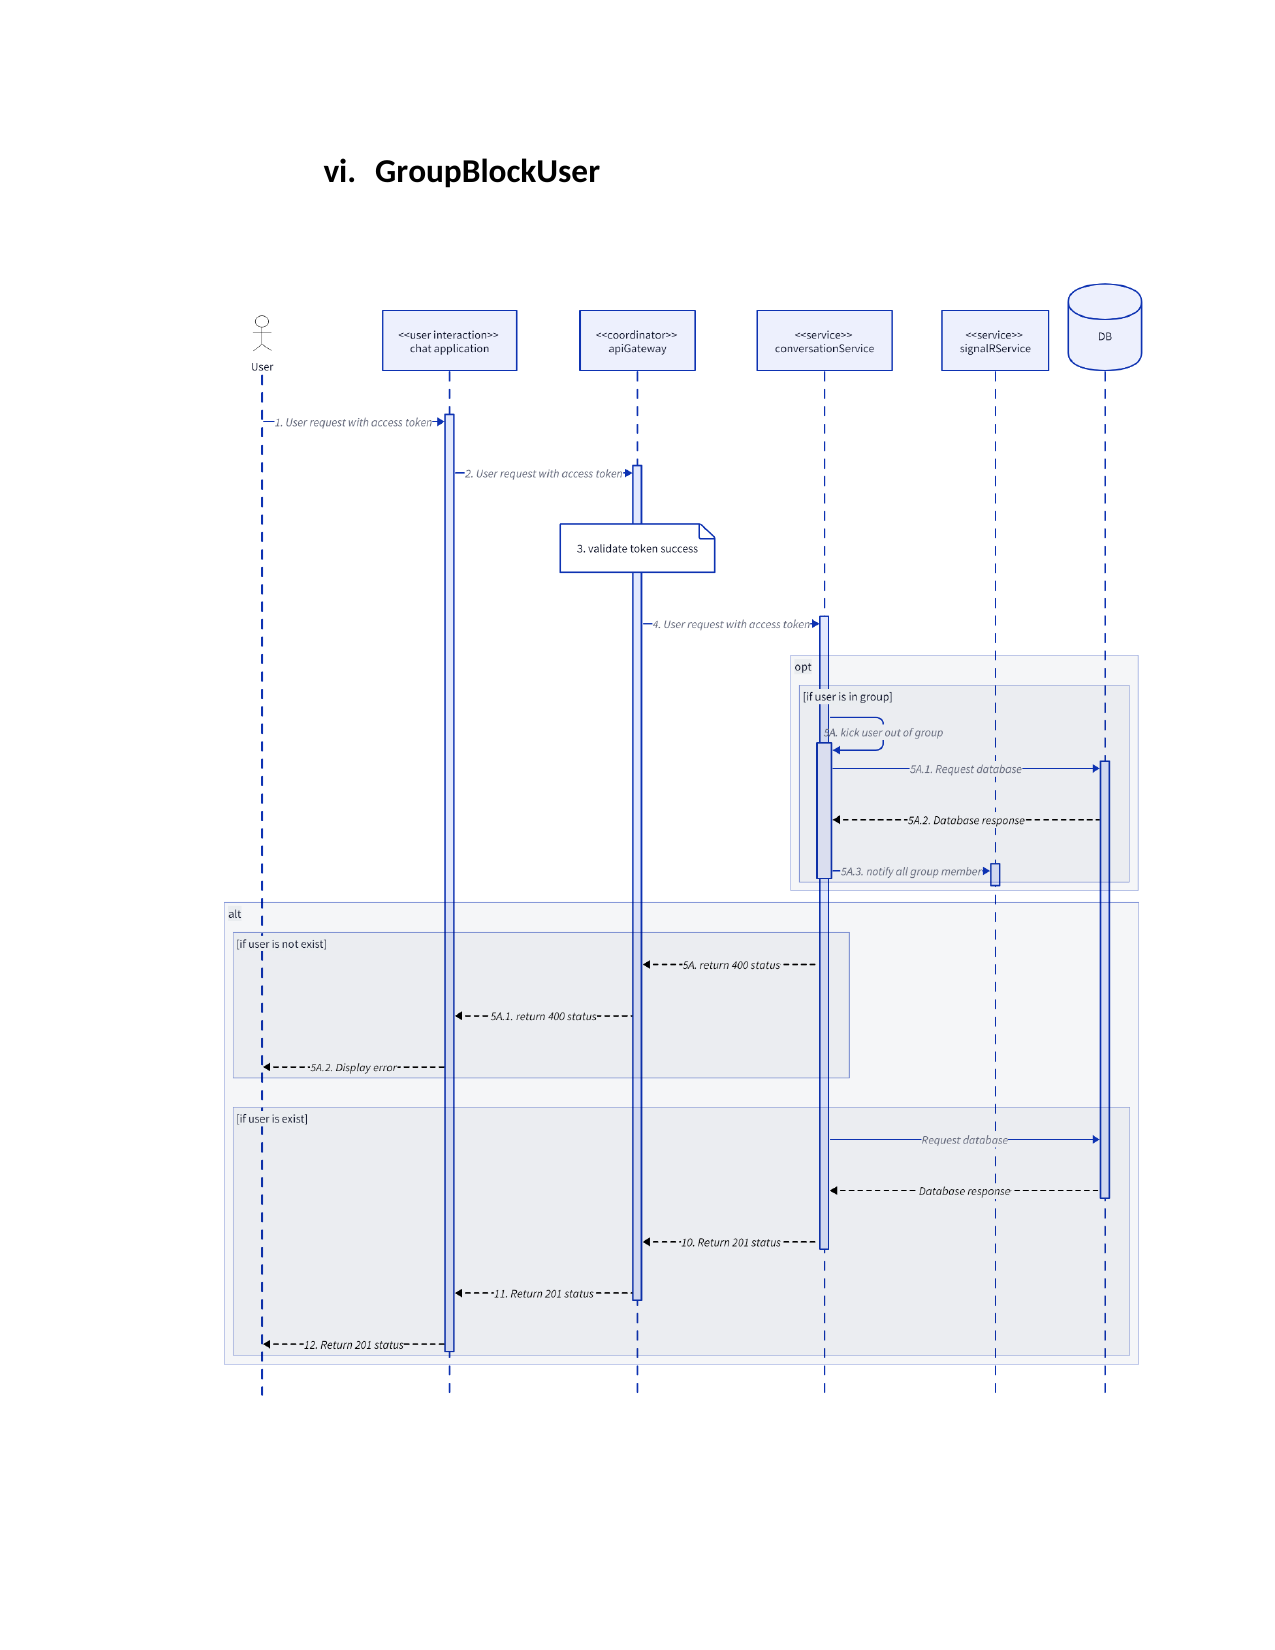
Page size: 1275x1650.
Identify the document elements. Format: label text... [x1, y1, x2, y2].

list GroupBlockUser [356, 150, 1125, 191]
picture [150, 210, 1215, 1469]
